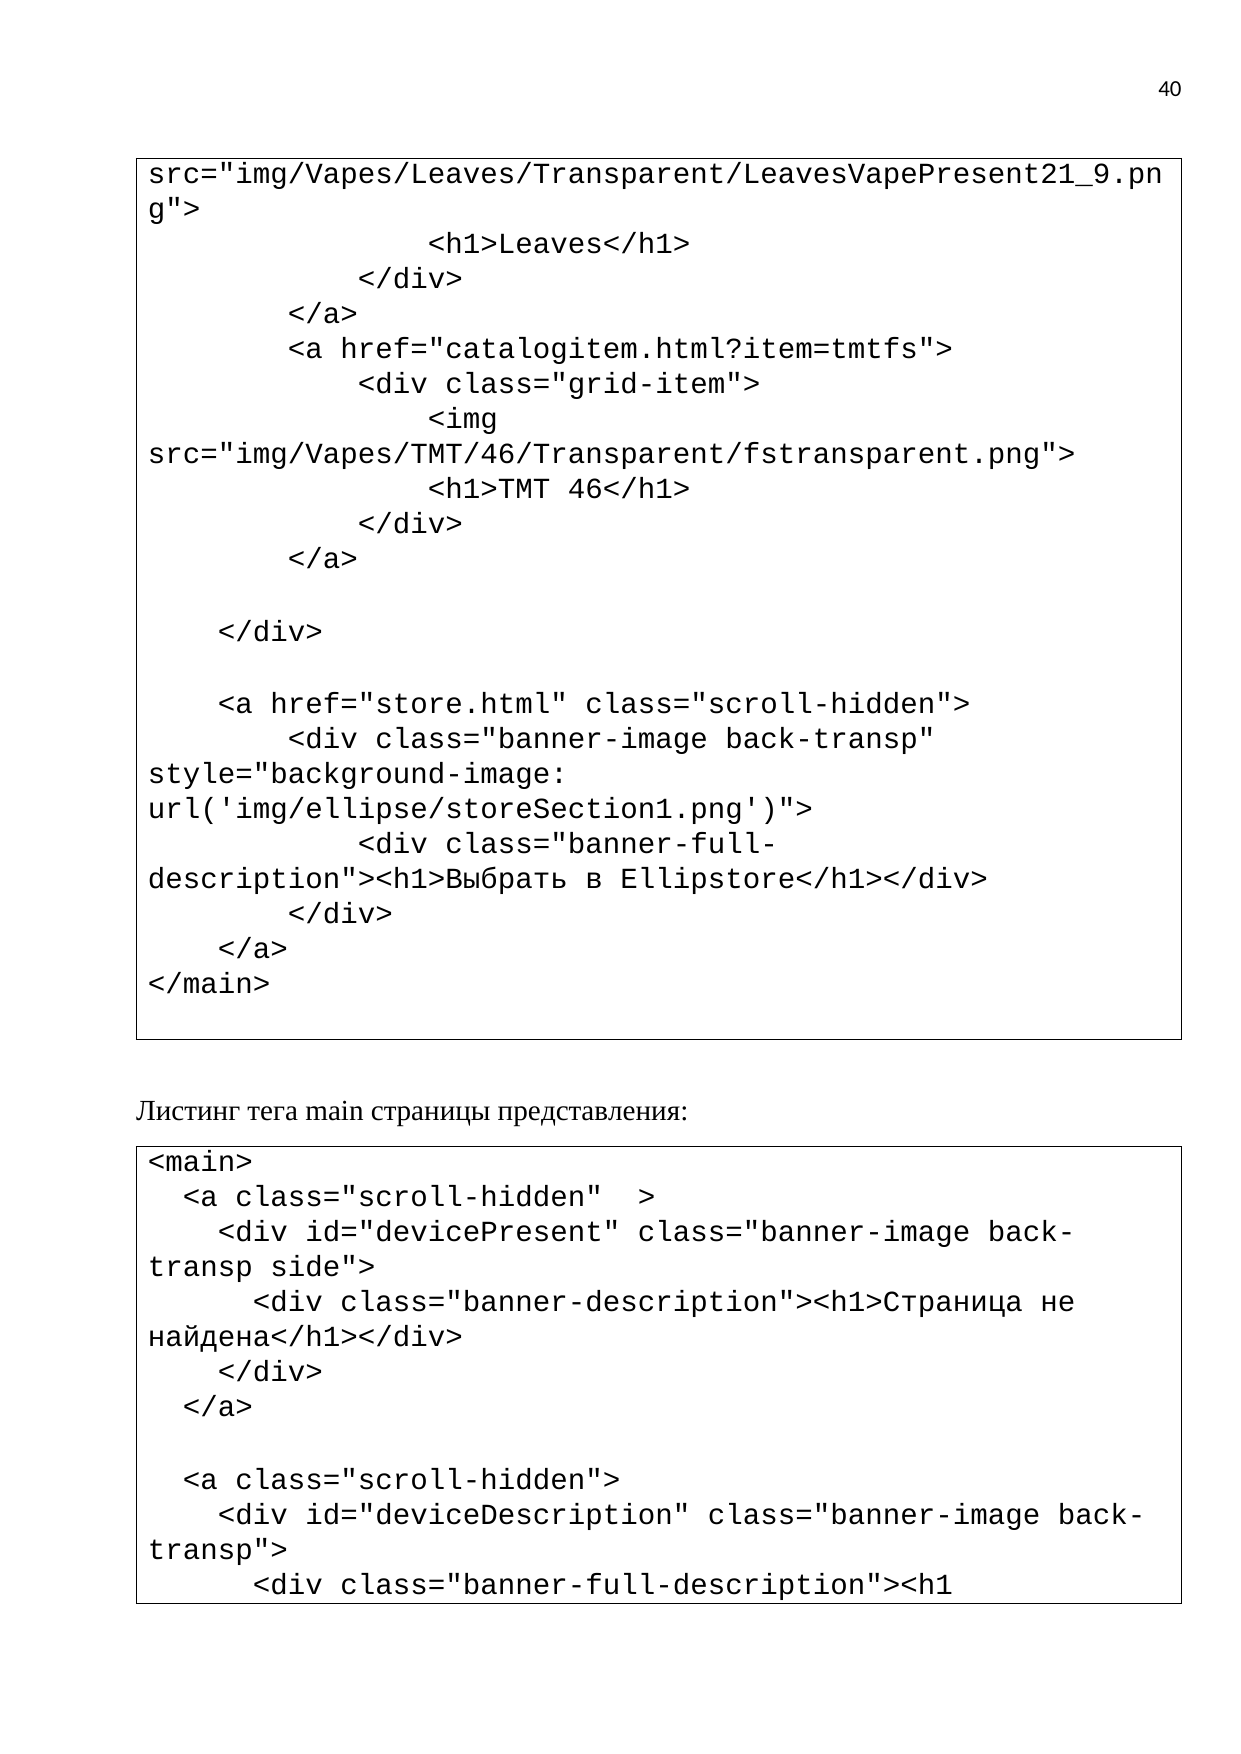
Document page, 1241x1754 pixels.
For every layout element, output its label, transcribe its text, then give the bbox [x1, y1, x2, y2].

text Листинг тега main страницы представления: [136, 1093, 1181, 1127]
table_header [137, 1147, 1181, 1603]
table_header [137, 159, 1181, 1039]
